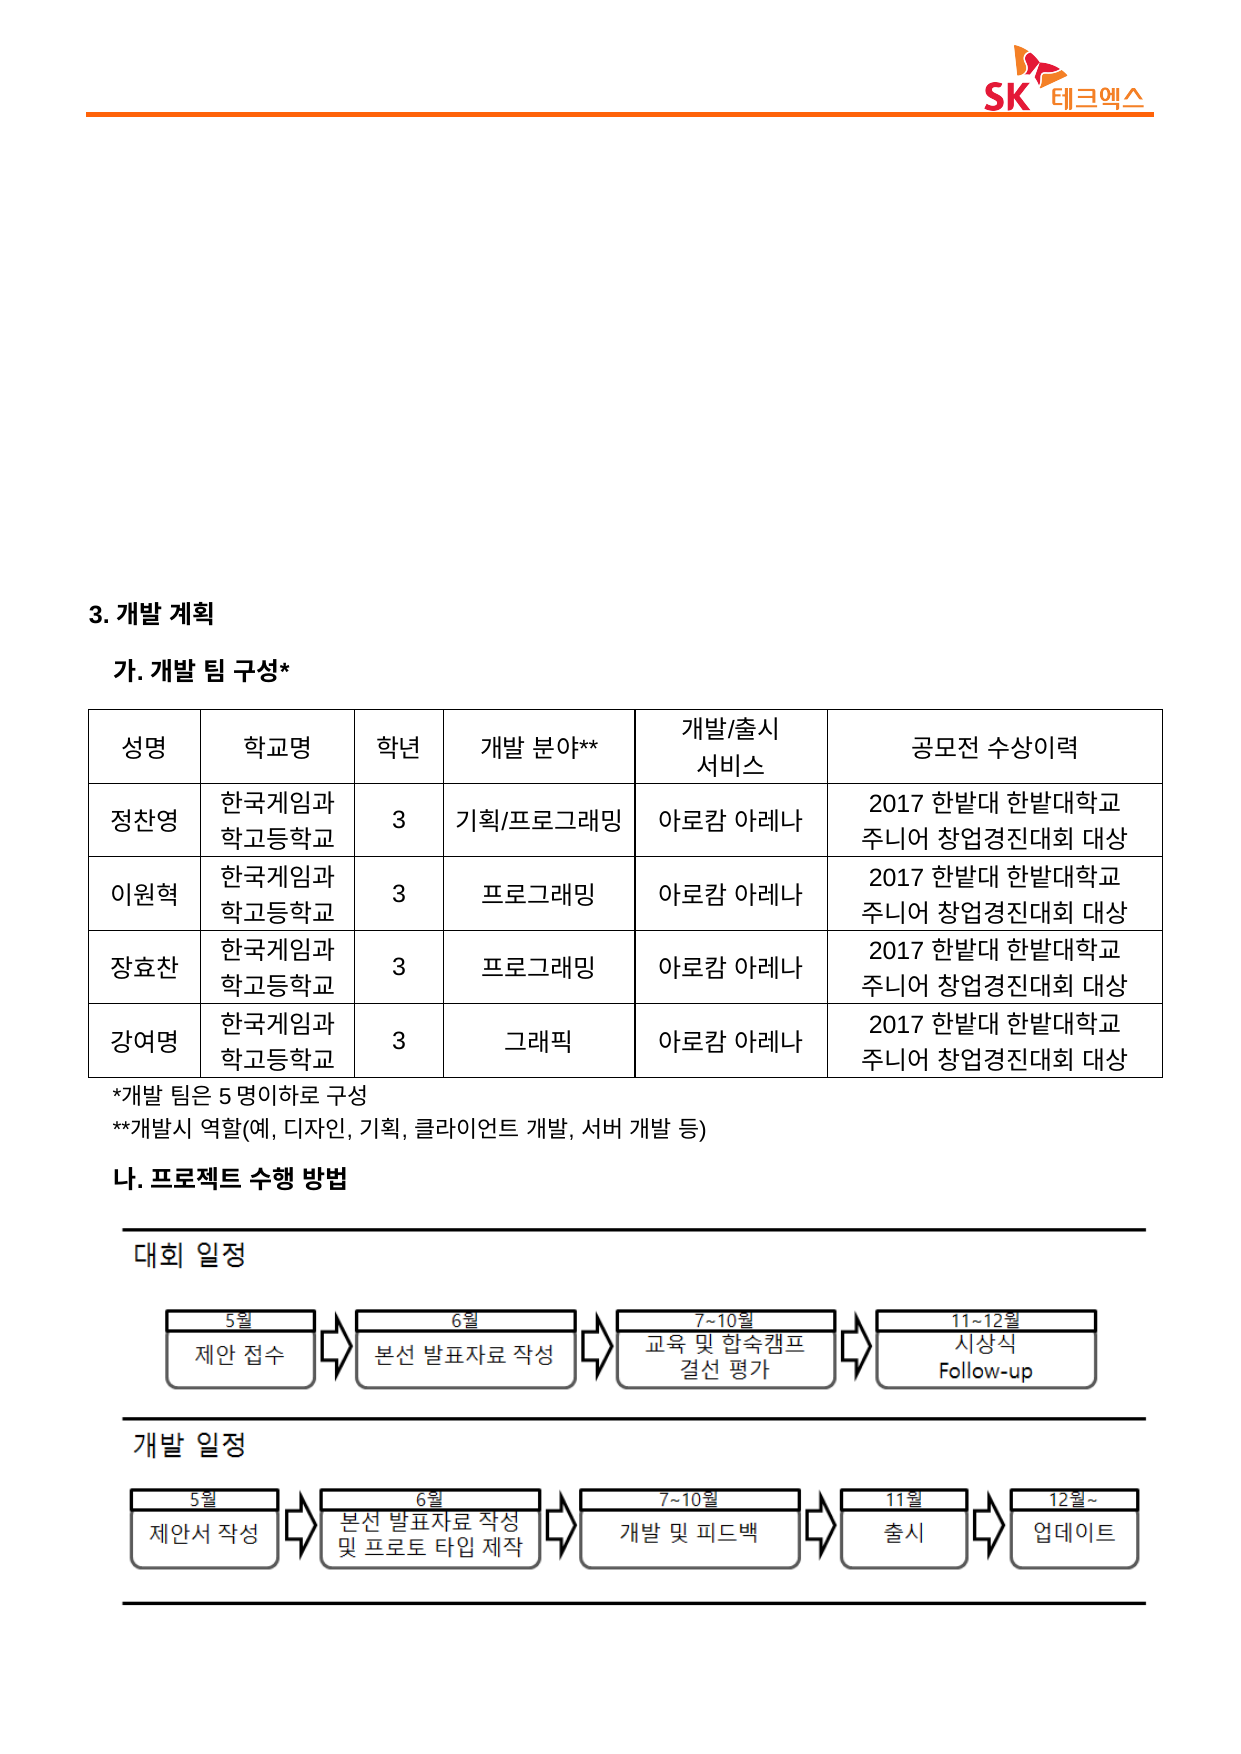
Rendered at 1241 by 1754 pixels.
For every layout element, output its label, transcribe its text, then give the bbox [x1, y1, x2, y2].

table_header 개발/출시 서비스 [636, 710, 827, 782]
table_header 학교명 [201, 710, 354, 782]
table_cell 기획/프로그래밍 [444, 784, 634, 856]
table_cell 강여명 [89, 1004, 200, 1077]
table_cell 한국게임과학고등학교 [201, 857, 354, 929]
table_cell 아로캄 아레나 [636, 784, 827, 856]
table_cell 2017 한밭대 한밭대학교 주니어 창업경진대회 대상 [828, 784, 1162, 856]
text *개발 팀은 5명이하로 구성 [89, 1078, 1152, 1111]
table_cell 정찬영 [89, 784, 200, 856]
text 나. 프로젝트 수행 방법 [89, 1159, 1152, 1195]
table_cell 2017 한밭대 한밭대학교 주니어 창업경진대회 대상 [828, 857, 1162, 929]
table_cell 프로그래밍 [444, 931, 634, 1003]
table_cell 3 [355, 784, 443, 856]
table_cell 프로그래밍 [444, 857, 634, 929]
table_header 개발 분야** [444, 710, 634, 782]
table_cell 아로캄 아레나 [636, 857, 827, 929]
table_cell 한국게임과학고등학교 [201, 1004, 354, 1077]
picture [112, 1216, 1155, 1614]
table_cell 아로캄 아레나 [636, 1004, 827, 1077]
table_cell 그래픽 [444, 1004, 634, 1077]
table_cell 한국게임과학고등학교 [201, 784, 354, 856]
table_cell 3 [355, 931, 443, 1003]
text **개발시 역할(예, 디자인, 기획, 클라이언트 개발, 서버 개발 등) [89, 1111, 1152, 1144]
table_header 공모전 수상이력 [828, 710, 1162, 782]
table_cell 3 [355, 857, 443, 929]
table_cell 장효찬 [89, 931, 200, 1003]
table_cell 3 [355, 1004, 443, 1077]
table_cell 2017 한밭대 한밭대학교 주니어 창업경진대회 대상 [828, 931, 1162, 1003]
table_header 성명 [89, 710, 200, 782]
picture [984, 45, 1144, 111]
table_cell 아로캄 아레나 [636, 931, 827, 1003]
table_header 학년 [355, 710, 443, 782]
table_cell 2017 한밭대 한밭대학교 주니어 창업경진대회 대상 [828, 1004, 1162, 1077]
table_cell 이원혁 [89, 857, 200, 929]
text 3. 개발 계획 [89, 595, 1152, 631]
text 가. 개발 팀 구성* [89, 652, 1152, 688]
table_cell 한국게임과학고등학교 [201, 931, 354, 1003]
